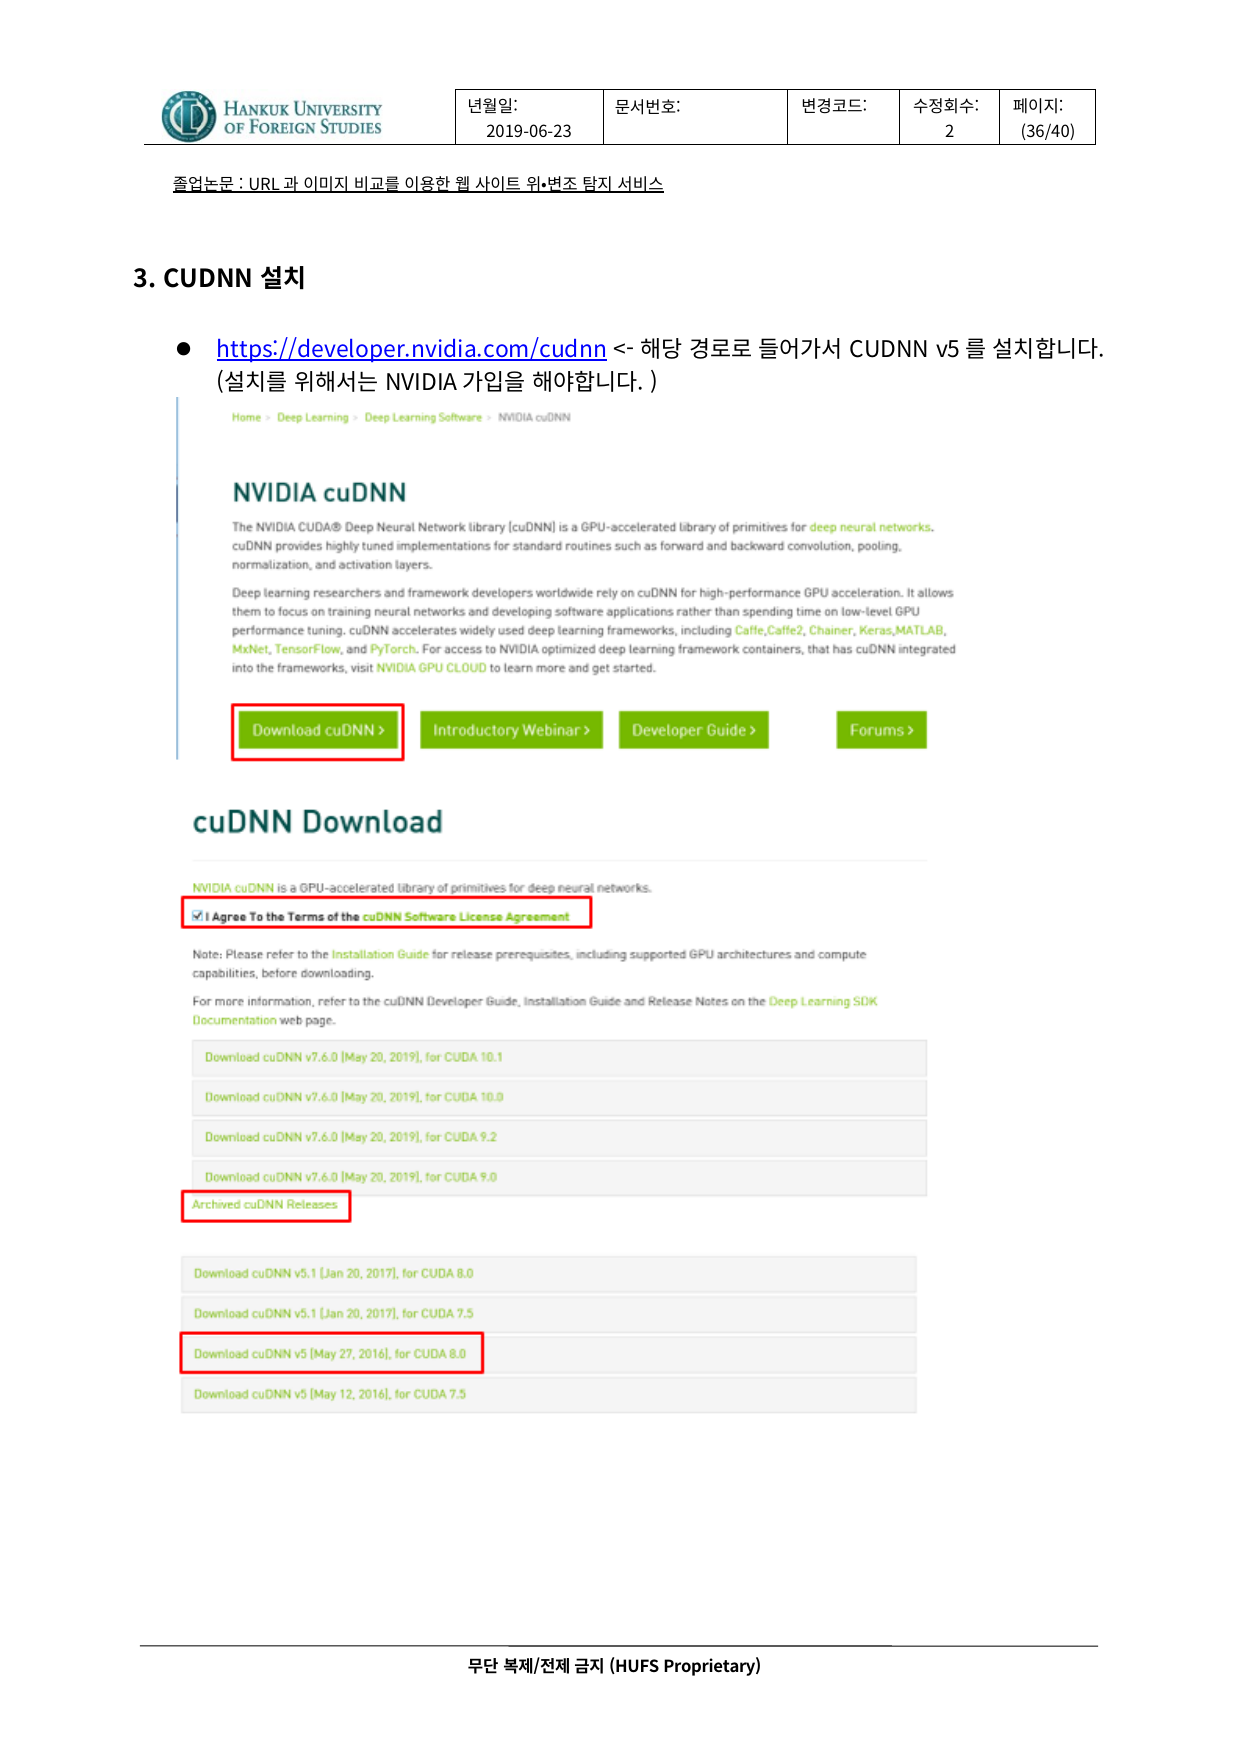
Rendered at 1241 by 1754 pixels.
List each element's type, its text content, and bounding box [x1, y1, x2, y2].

picture [175, 397, 996, 763]
picture [175, 796, 964, 1423]
picture [161, 89, 383, 143]
list https://developer.nvidia.com/cudnn <- 해당 경로로 들어가서 CUDNN v5를 설치합니다. (설치를 위해서는 NVIDIA가입을 해야합니다. ) [175, 331, 1109, 397]
text 3. CUDNN 설치 [133, 258, 1109, 295]
